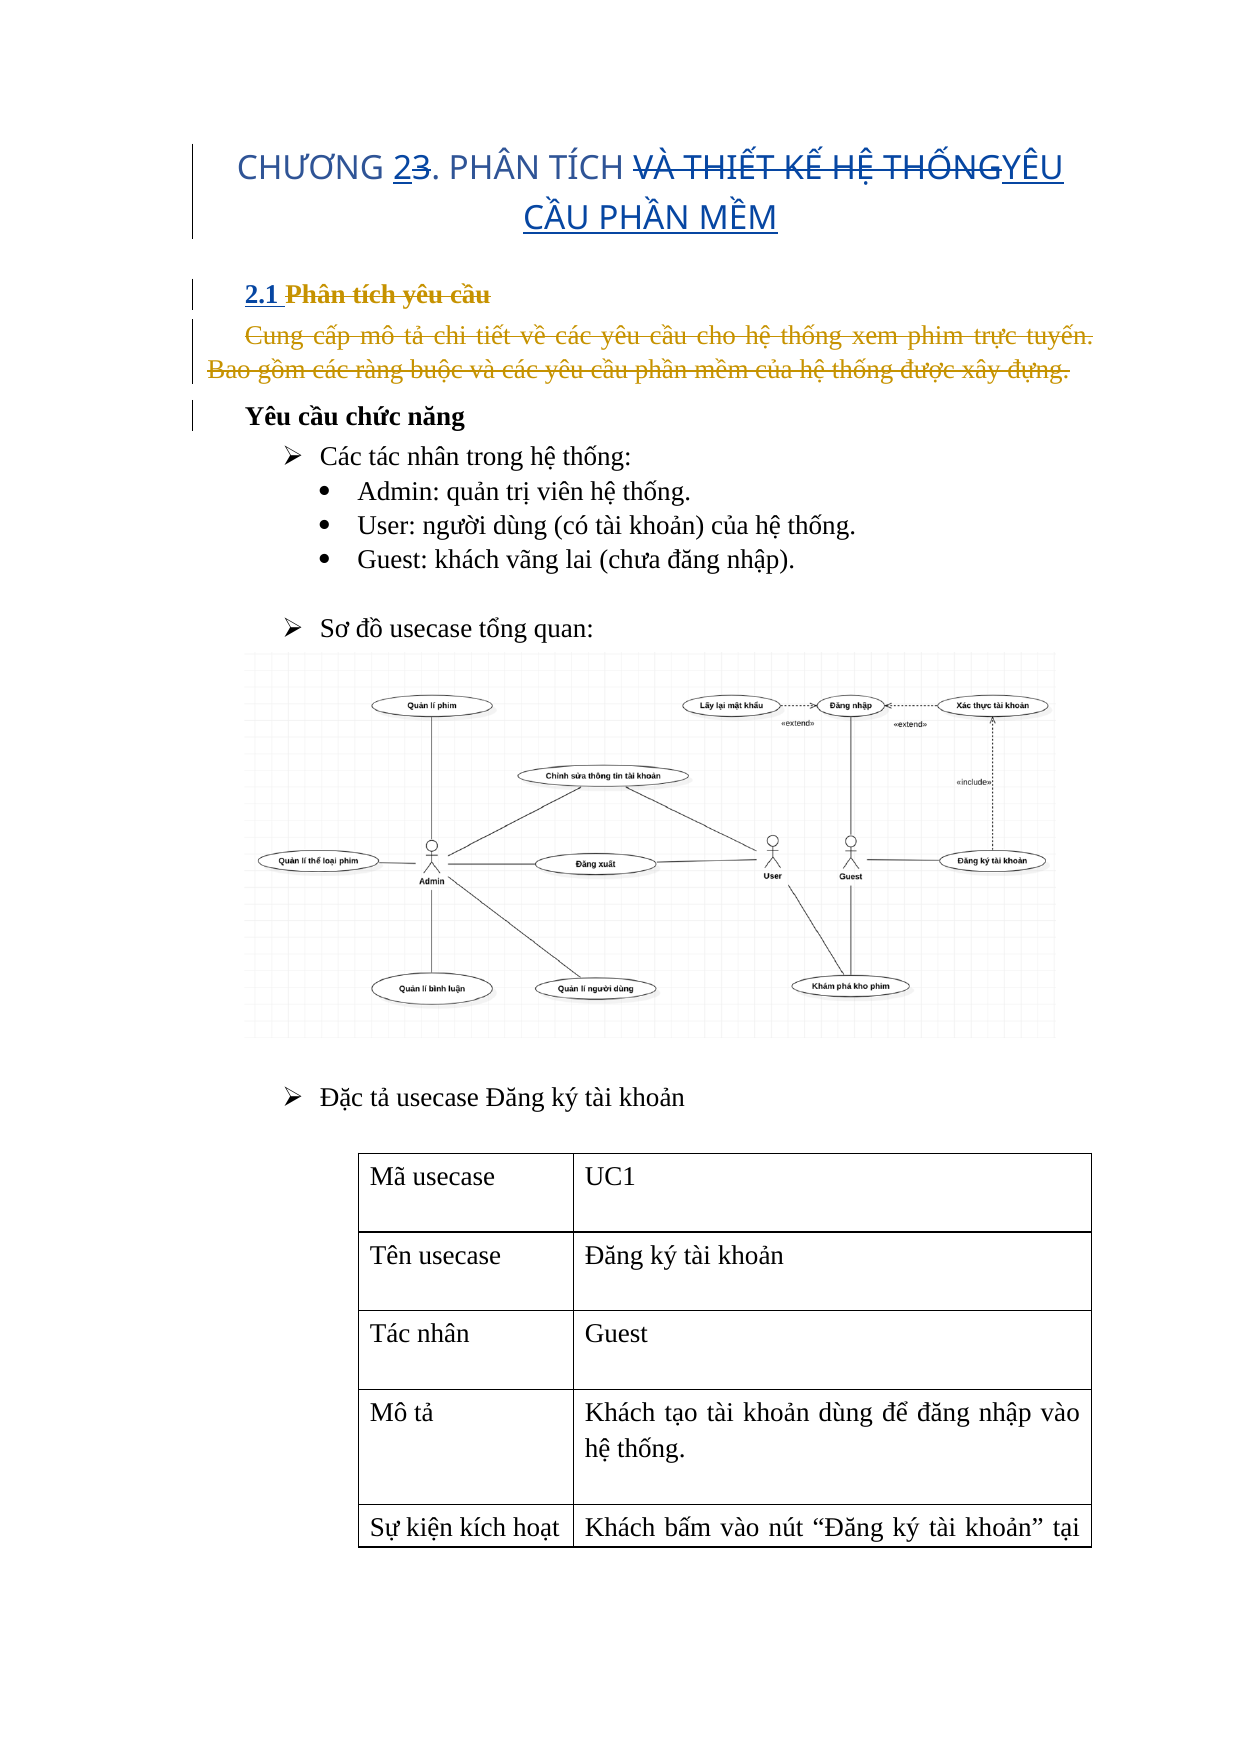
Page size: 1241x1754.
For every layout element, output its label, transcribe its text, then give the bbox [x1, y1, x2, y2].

table_cell Mô tả [359, 1390, 573, 1503]
list Đặc tả usecase Đăng ký tài khoản [282, 1081, 1093, 1112]
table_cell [574, 1505, 1091, 1546]
list Guest: khách vãng lai (chưa đăng nhập). [319, 543, 1093, 575]
table_header UC1 [574, 1154, 1091, 1231]
subtitle CHƯƠNG . PHÂN TÍCH [207, 143, 1093, 239]
subtitle Yêu cầu chức năng [207, 400, 1093, 431]
list User: người dùng (có tài khoản) của hệ thống. [319, 509, 1093, 540]
list Các tác nhân trong hệ thống: [282, 440, 1093, 472]
table_cell Tác nhân [359, 1311, 573, 1389]
table_header Mã usecase [359, 1154, 573, 1231]
table_cell Sự kiện kích hoạt [359, 1505, 573, 1546]
table_cell Tên usecase [359, 1233, 573, 1310]
list Sơ đồ usecase tổng quan: [282, 612, 1093, 643]
picture [244, 652, 1056, 1038]
table_cell Khách tạo tài khoản dùng để đăng nhập vào hệ thống. [574, 1390, 1091, 1503]
list Admin: quản trị viên hệ thống. [319, 475, 1093, 506]
table_cell Guest [574, 1311, 1091, 1389]
table_cell Đăng ký tài khoản [574, 1233, 1091, 1310]
